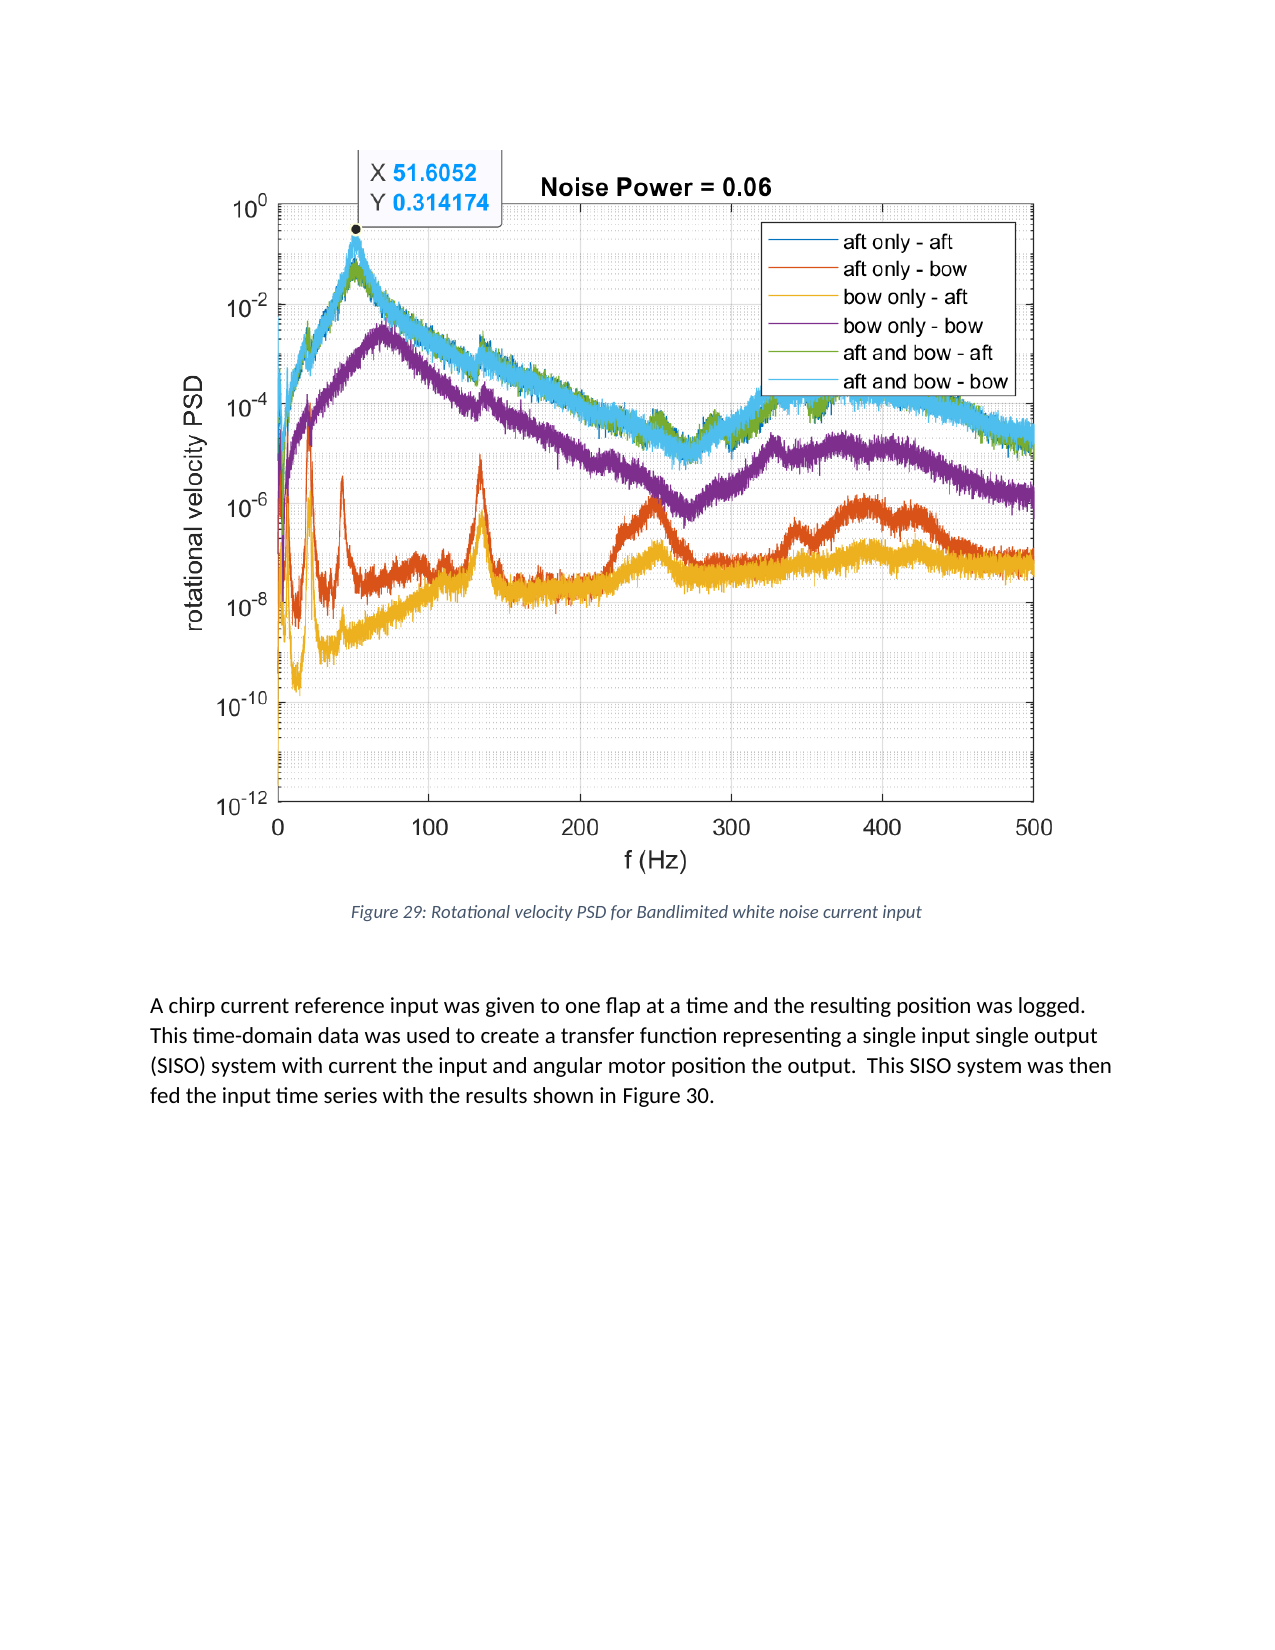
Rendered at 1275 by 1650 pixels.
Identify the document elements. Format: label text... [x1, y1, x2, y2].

picture [150, 150, 1125, 882]
text A chirp current reference input was given to one flap at a time and the resulting position was logged. This time-domain data was used to create a transfer function representing a single input single output (SISO) system with current the input and angular motor position the output. This SISO system was then fed the input time series with the results shown in Figure 30. [150, 991, 1125, 1109]
